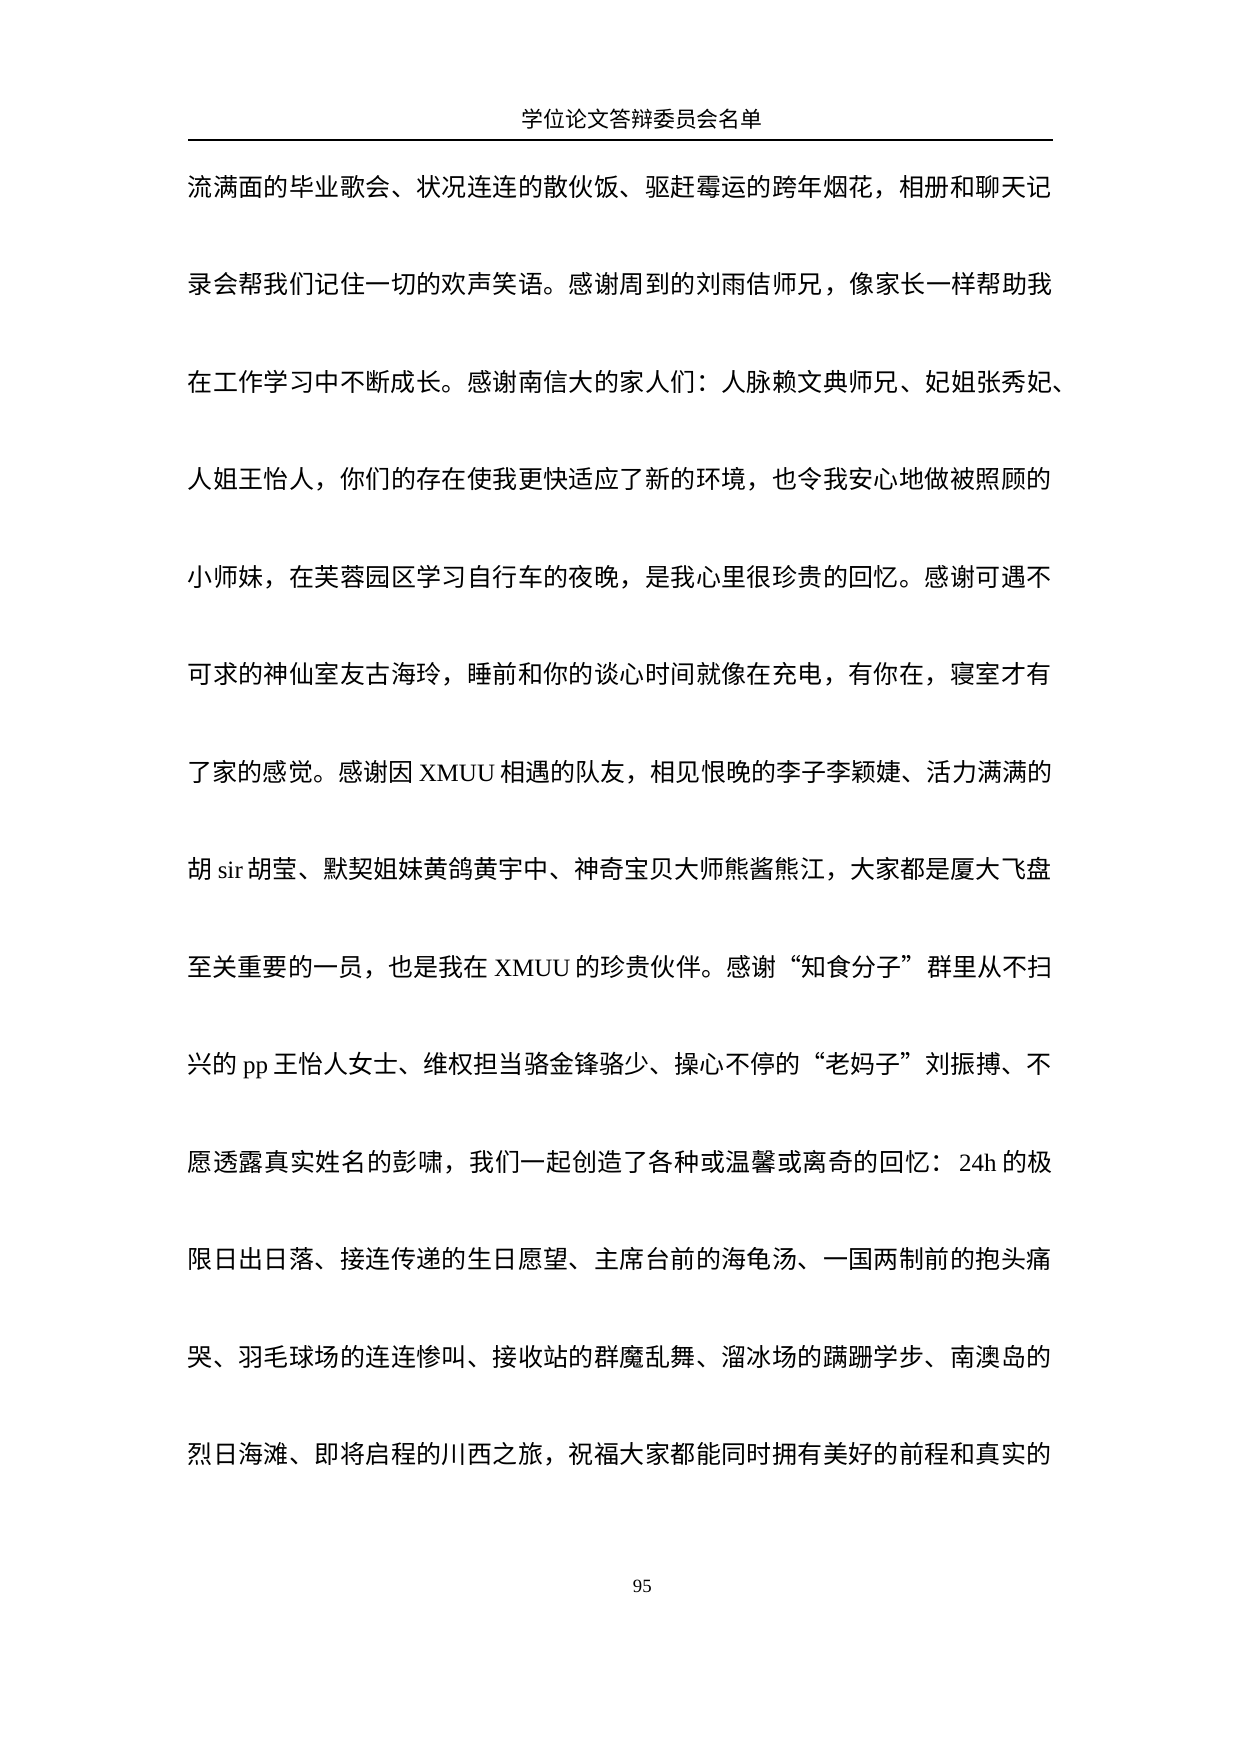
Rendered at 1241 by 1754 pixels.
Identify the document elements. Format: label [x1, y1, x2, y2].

text [187, 153, 1053, 1485]
